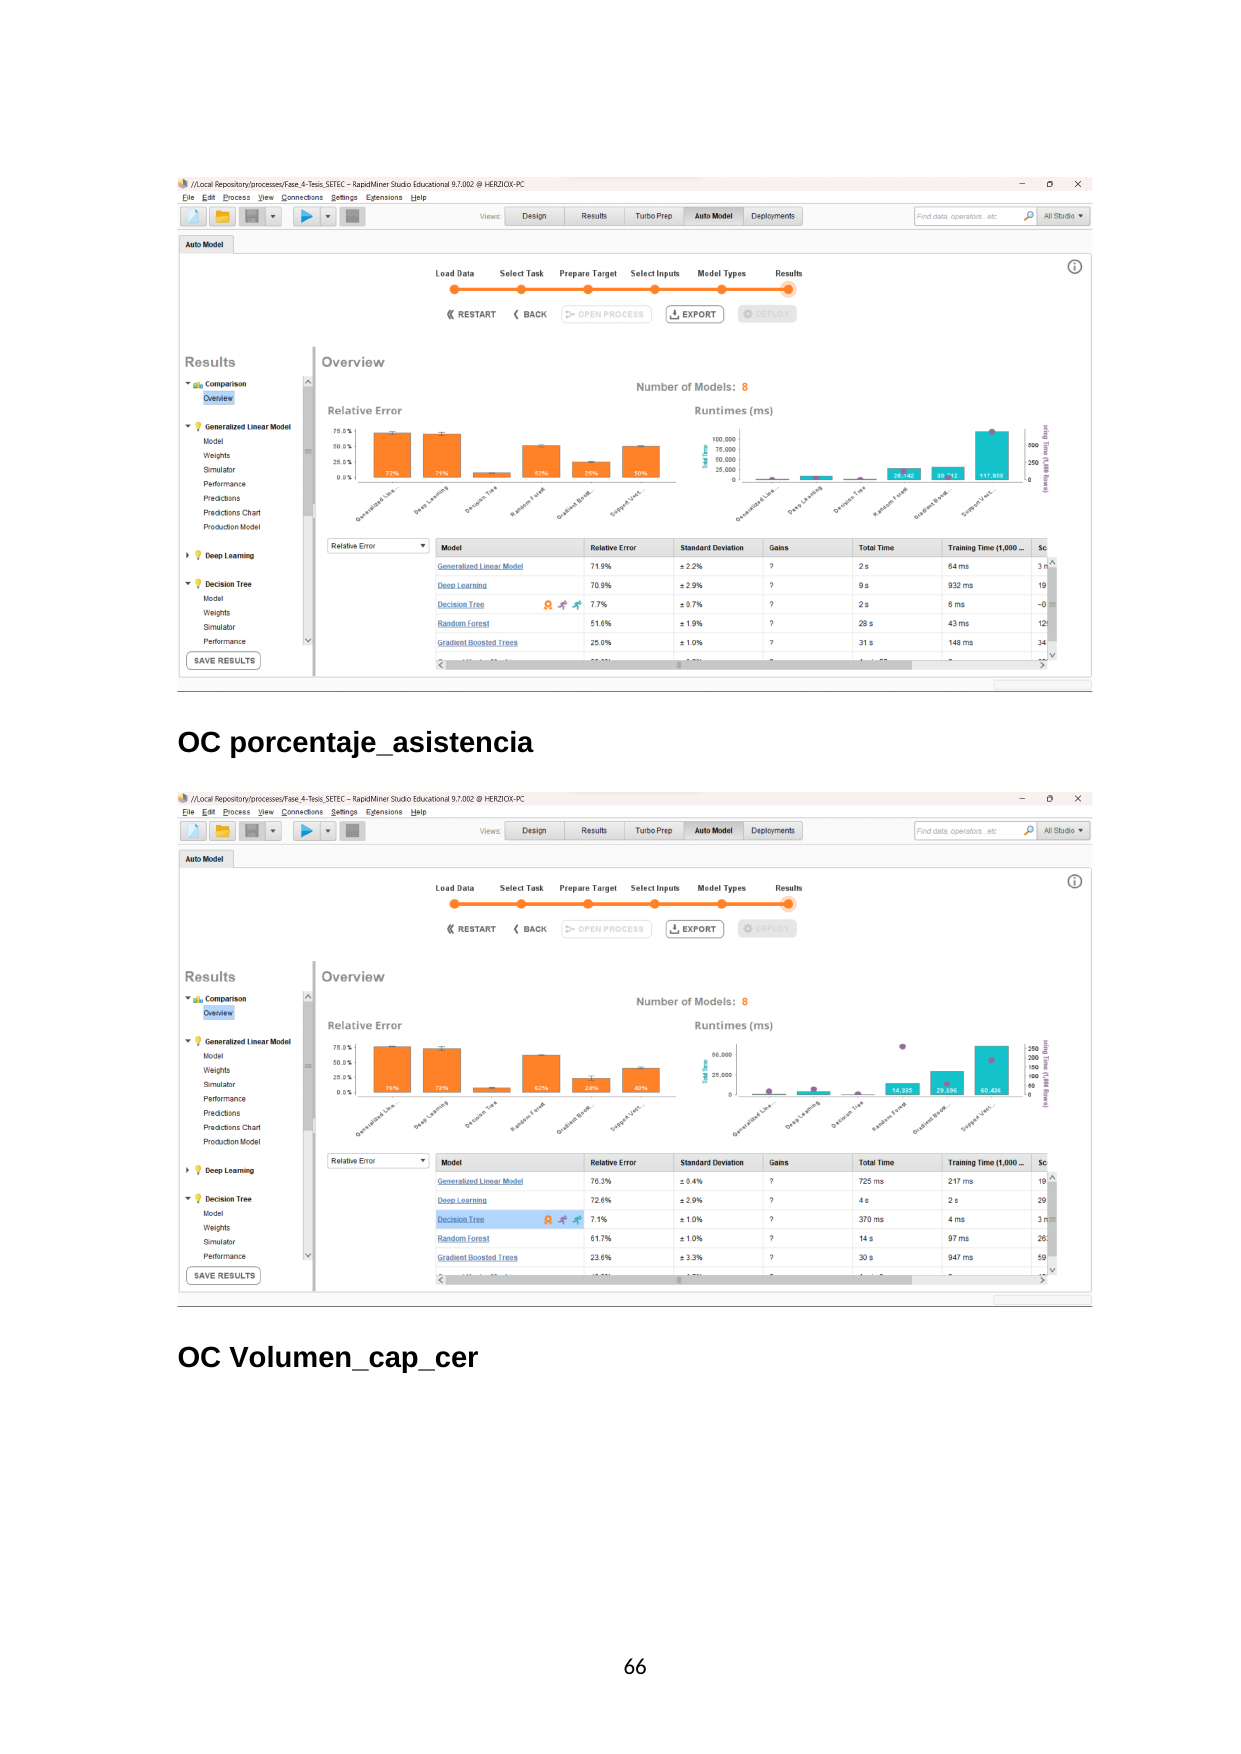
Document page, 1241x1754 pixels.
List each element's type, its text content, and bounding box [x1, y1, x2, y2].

picture [177, 792, 1093, 1307]
list OC porcentaje_asistencia [177, 726, 1092, 759]
list OC Volumen_cap_cer [177, 1340, 1092, 1374]
picture [177, 177, 1093, 692]
